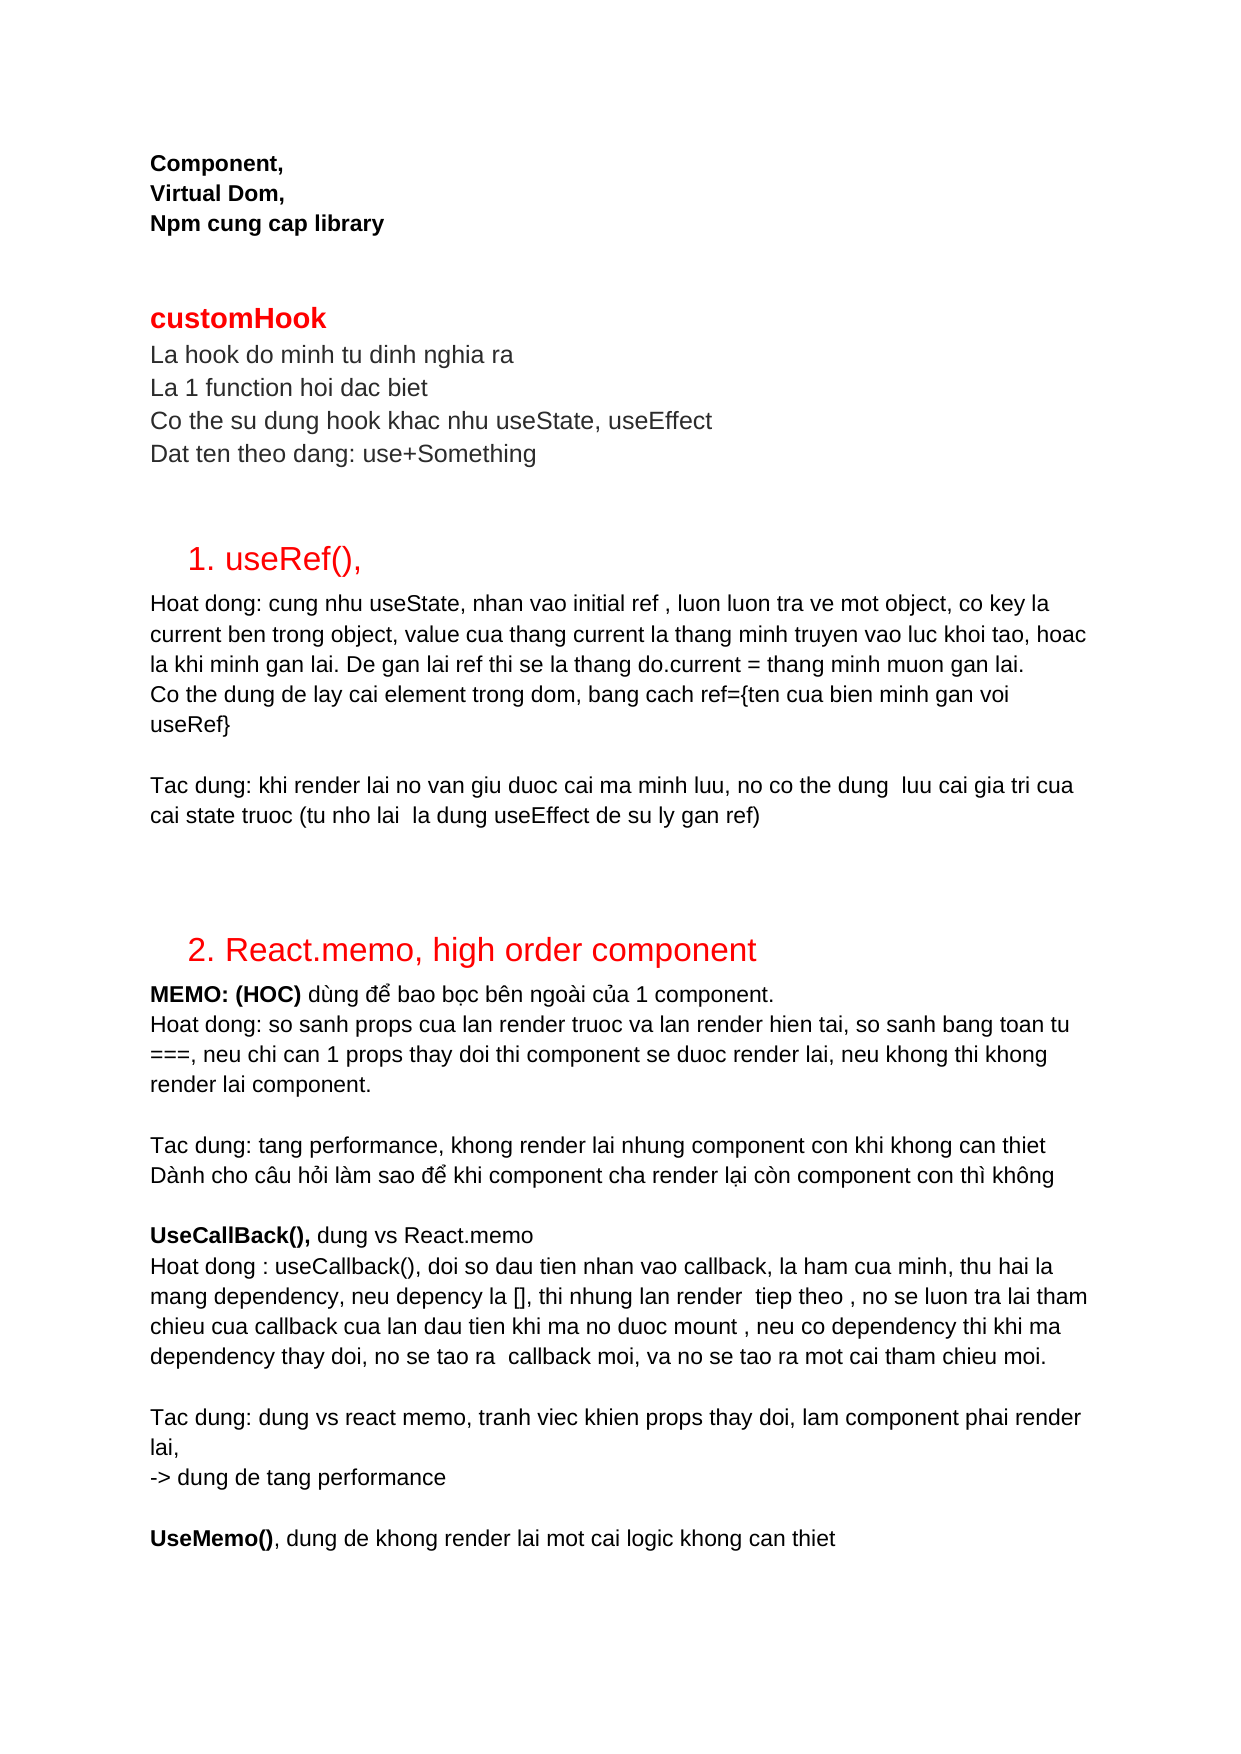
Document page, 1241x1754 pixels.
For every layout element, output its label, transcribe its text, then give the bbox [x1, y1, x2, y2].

text Virtual Dom, [150, 180, 1090, 207]
text Tac dung: dung vs react memo, tranh viec khien props thay doi, lam component phai render lai, [150, 1404, 1090, 1460]
text Dat ten theo dang: use+Something [150, 439, 1090, 467]
subtitle React.memo, high order component [187, 930, 1090, 968]
text UseMemo(), dung de khong render lai mot cai logic khong can thiet [150, 1524, 1090, 1551]
text MEMO: (HOC) dùng để bao bọc bên ngoài của 1 component. [150, 981, 1090, 1007]
text Co the dung de lay cai element trong dom, bang cach ref={ten cua bien minh gan voi useRef} [150, 681, 1090, 737]
text Co the su dung hook khac nhu useState, useEffect [150, 406, 1090, 434]
text La hook do minh tu dinh nghia ra [150, 339, 1090, 368]
subtitle useRef(), [187, 539, 1090, 578]
text Tac dung: khi render lai no van giu duoc cai ma minh luu, no co the dung luu cai gia tri cua cai state truoc (tu nho lai la dung useEffect de su ly gan ref) [150, 772, 1090, 828]
text Hoat dong: cung nhu useState, nhan vao initial ref , luon luon tra ve mot object, co key la current ben trong object, value cua thang current la thang minh truyen vao luc khoi tao, hoac la khi minh gan lai. De gan lai ref thi se la thang do.current = thang minh muon gan lai. [150, 590, 1090, 677]
text Tac dung: tang performance, khong render lai nhung component con khi khong can thiet [150, 1132, 1090, 1158]
text Hoat dong: so sanh props cua lan render truoc va lan render hien tai, so sanh bang toan tu ===, neu chi can 1 props thay doi thi component se duoc render lai, neu khong thi khong render lai component. [150, 1011, 1090, 1098]
text Component, [150, 150, 1090, 176]
text Dành cho câu hỏi làm sao để khi component cha render lại còn component con thì không [150, 1162, 1090, 1188]
text Npm cung cap library [150, 210, 1090, 237]
text UseCallBack(), dung vs React.memo [150, 1222, 1090, 1249]
text -> dung de tang performance [150, 1464, 1090, 1491]
text customHook [150, 301, 1090, 334]
text Hoat dong : useCallback(), doi so dau tien nhan vao callback, la ham cua minh, thu hai la mang dependency, neu depency la [], thi nhung lan render tiep theo , no se luon tra lai tham chieu cua callback cua lan dau tien khi ma no duoc mount , neu co dependency thi khi ma dependency thay doi, no se tao ra callback moi, va no se tao ra mot cai tham chieu moi. [150, 1253, 1090, 1370]
text La 1 function hoi dac biet [150, 373, 1090, 401]
